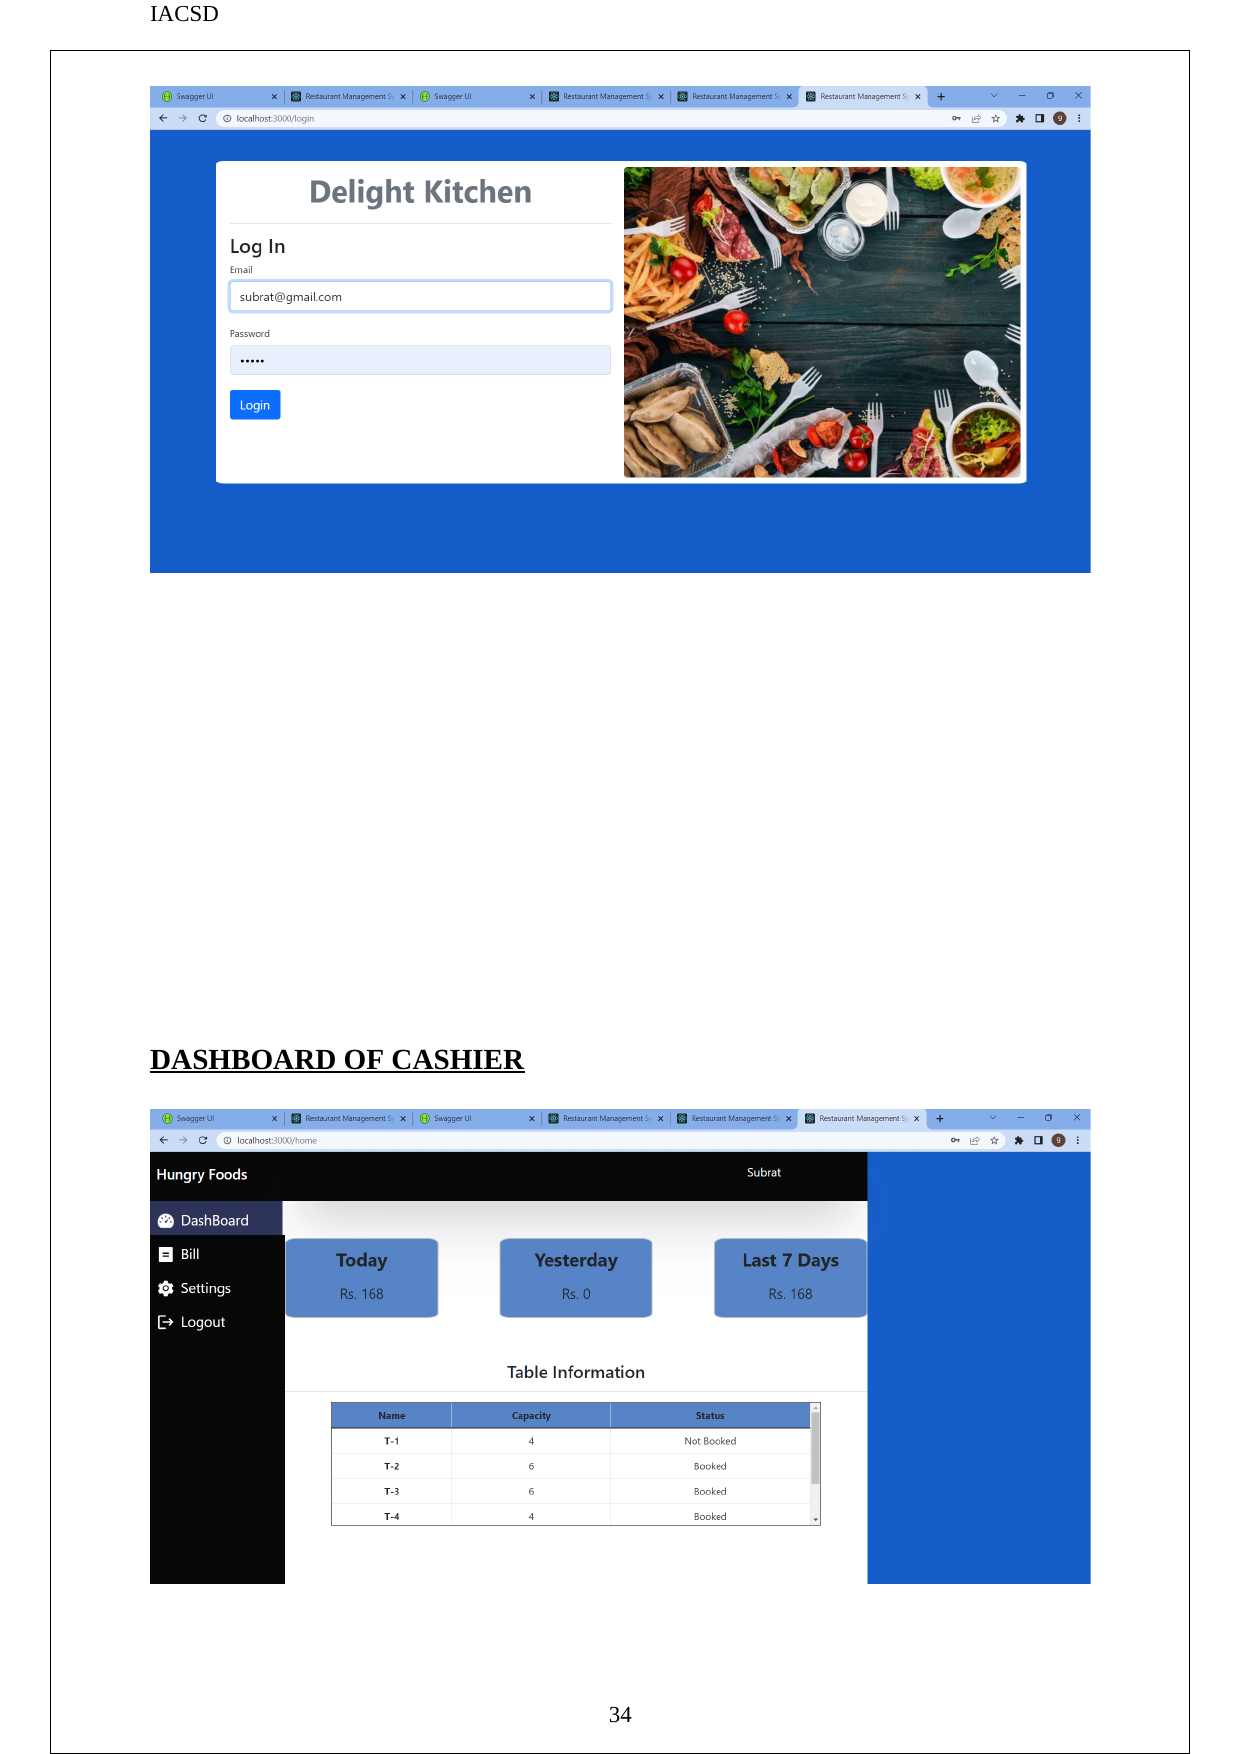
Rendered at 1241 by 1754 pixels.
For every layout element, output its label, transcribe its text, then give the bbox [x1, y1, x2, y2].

text DASHBOARD OF CASHIER [150, 1042, 1090, 1076]
picture [150, 86, 1091, 573]
picture [150, 1109, 1091, 1584]
